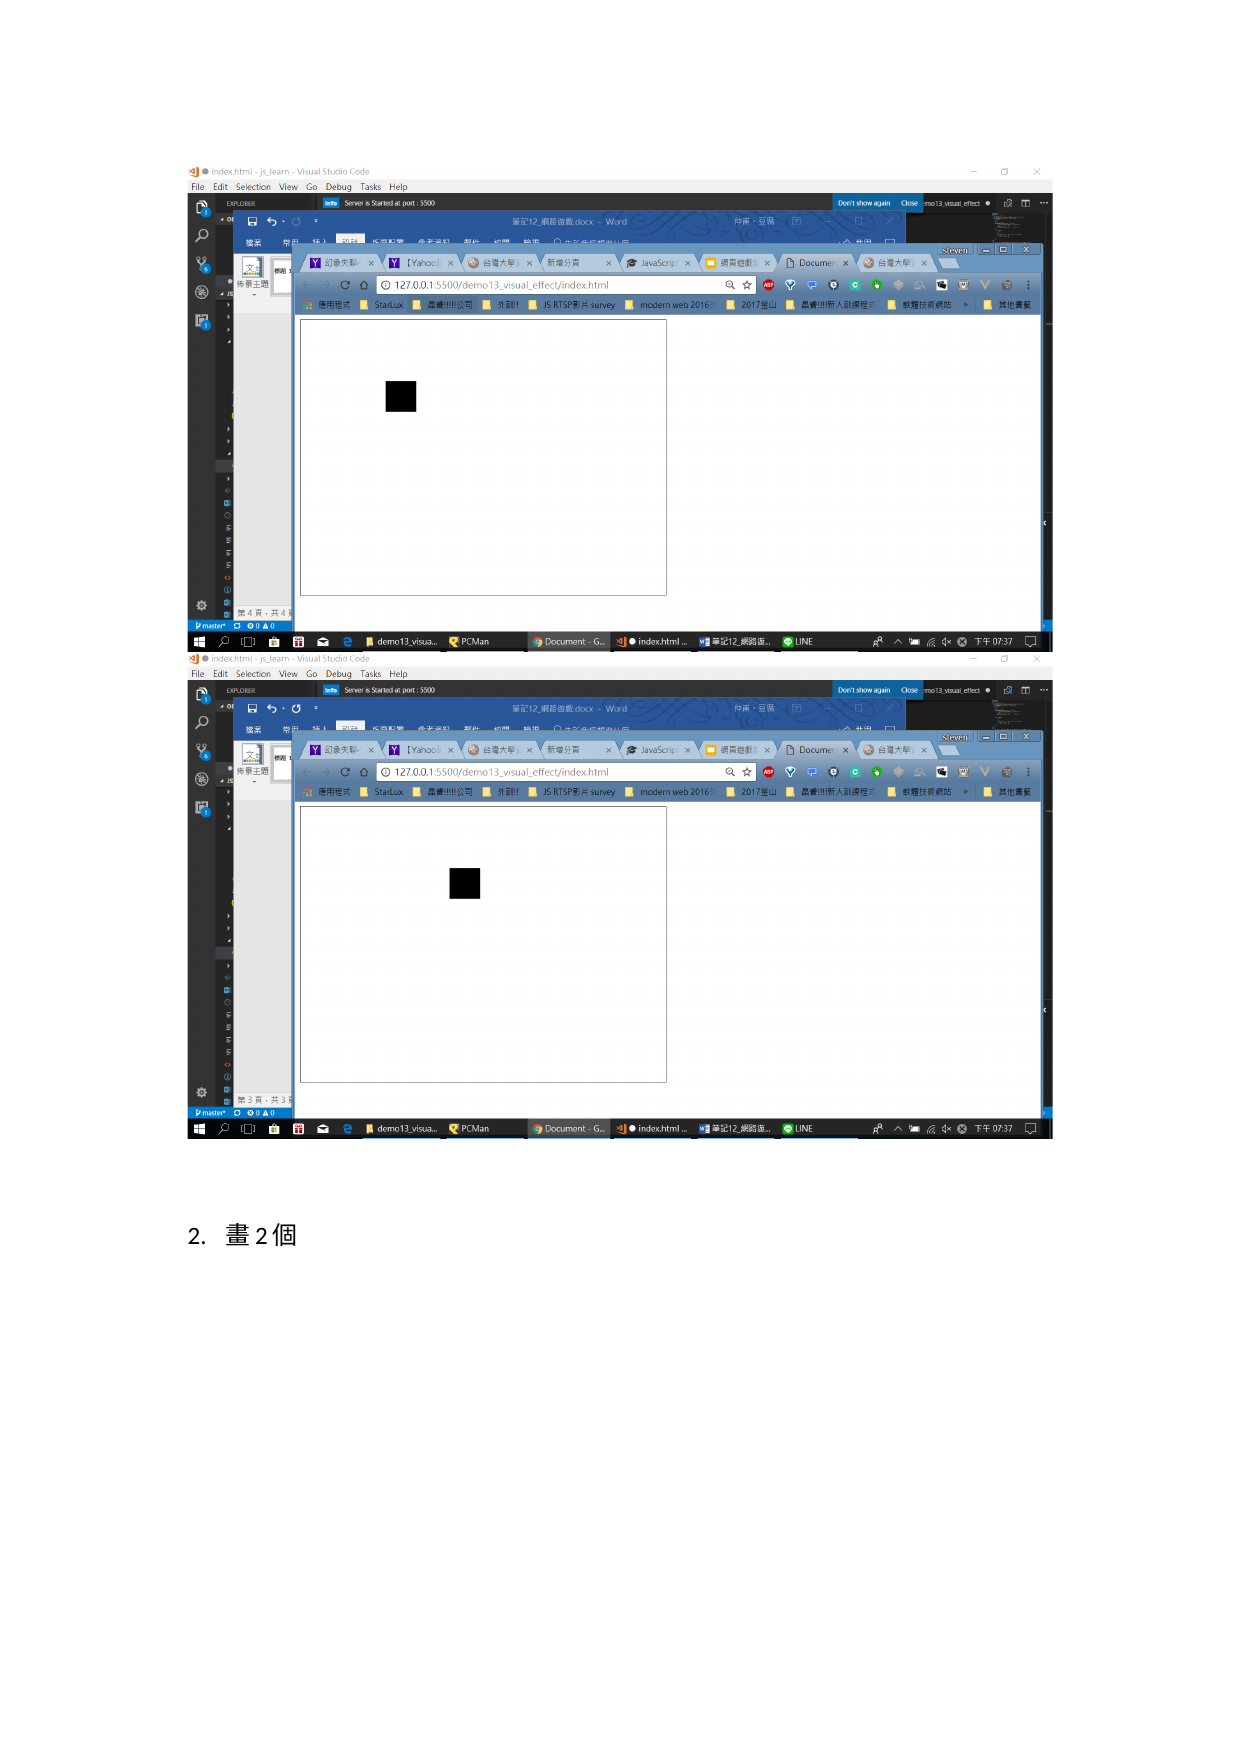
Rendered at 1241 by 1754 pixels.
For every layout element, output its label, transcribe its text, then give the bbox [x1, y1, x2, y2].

picture [187, 164, 1053, 1139]
list 畫2個 [187, 1214, 1053, 1252]
